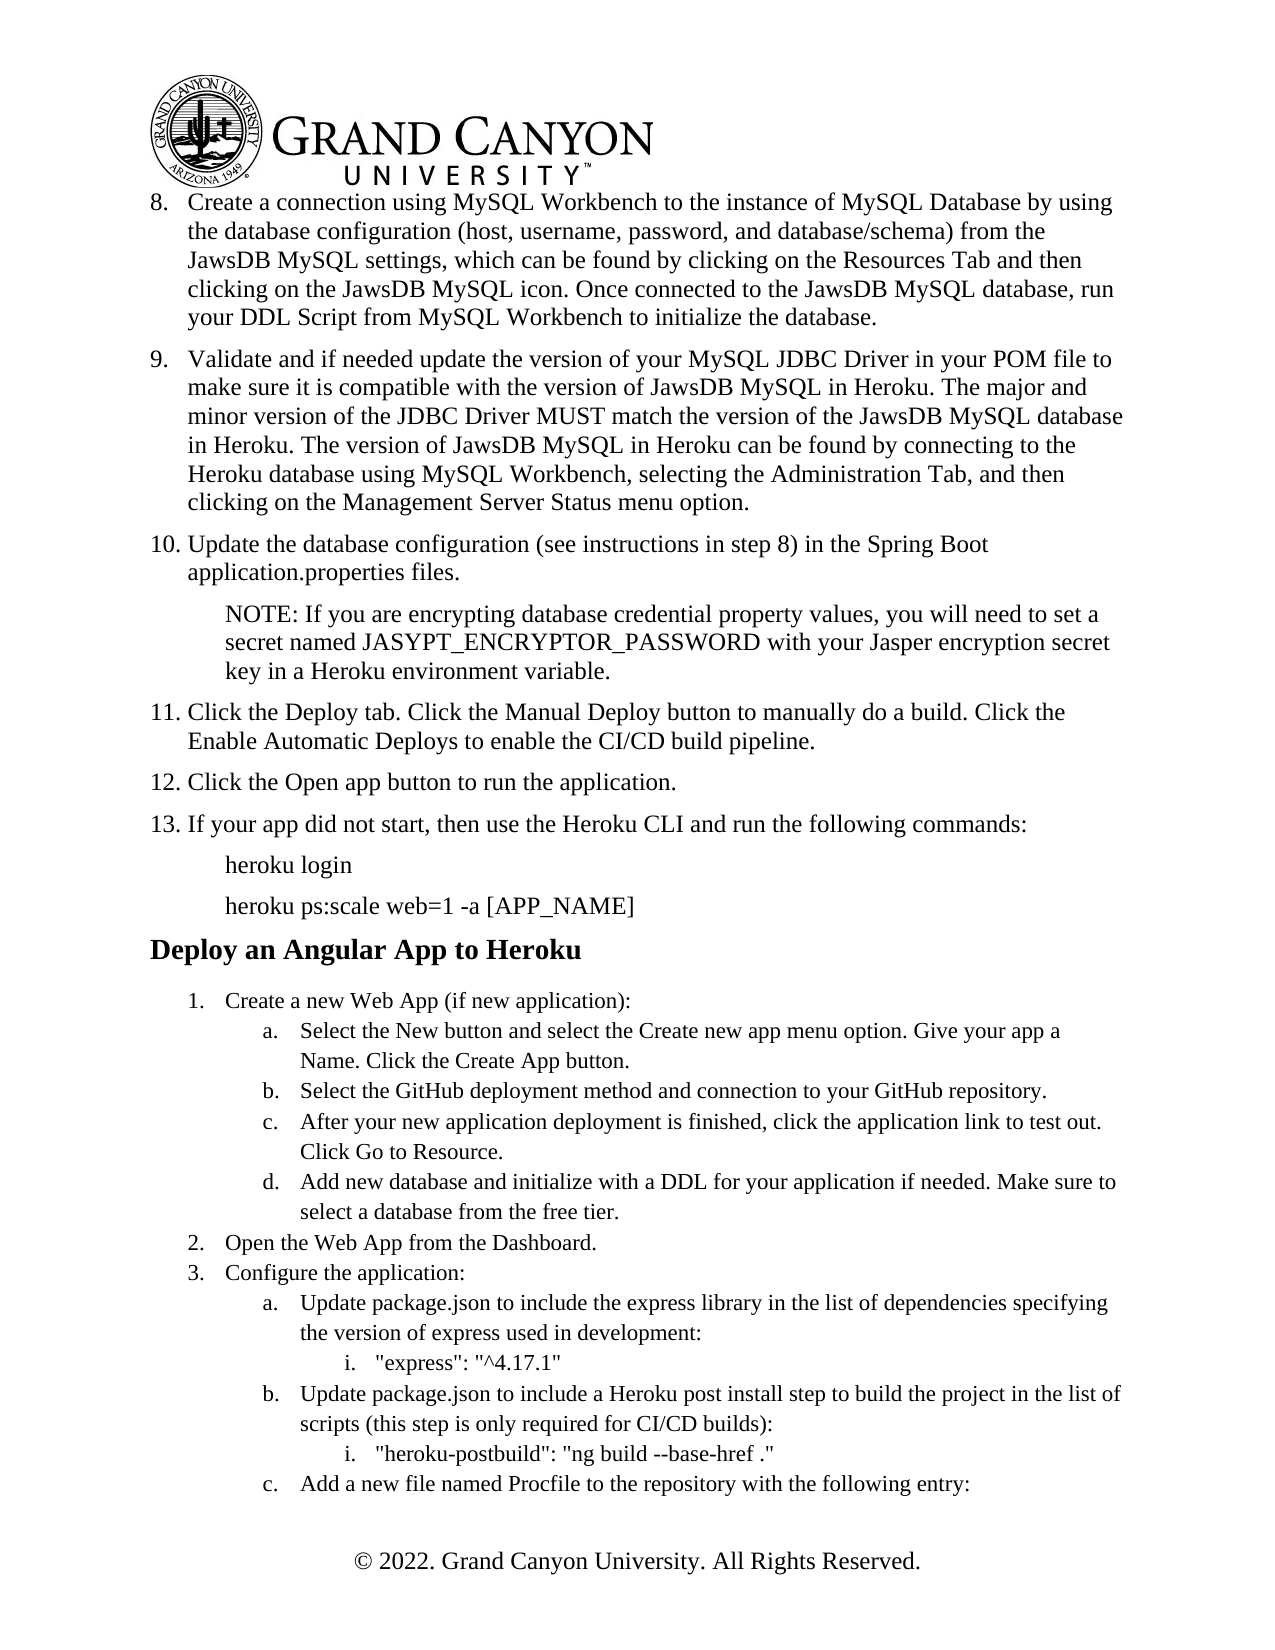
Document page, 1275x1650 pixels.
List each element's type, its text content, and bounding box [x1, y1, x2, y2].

list Add new database and initialize with a DDL for your application if needed. Make sure to select a database from the free tier. [262, 1168, 1125, 1225]
text NOTE: If you are encrypting database credential property values, you will need to set a secret named JASYPT_ENCRYPTOR_PASSWORD with your Jasper encryption secret key in a Heroku environment variable. [225, 599, 1125, 685]
list Configure the application: [187, 1259, 1125, 1285]
list Select the New button and select the Create new app menu option. Give your app a Name. Click the Create App button. [262, 1017, 1125, 1074]
list Update package.json to include the express library in the list of dependencies specifying the version of express used in development: [262, 1289, 1125, 1346]
list Click the Open app button to run the application. [150, 767, 1125, 796]
picture [150, 75, 654, 188]
list Add a new file named Procfile to the repository with the following entry: [262, 1470, 1125, 1497]
list "heroku-postbuild": "ng build --base-href ." [356, 1440, 1125, 1466]
list Create a connection using MySQL Workbench to the instance of MySQL Database by using the database configuration (host, username, password, and database/schema) from the JawsDB MySQL settings, which can be found by clicking on the Resources Tab and then clicking on the JawsDB MySQL icon. Once connected to the JawsDB MySQL database, run your DDL Script from MySQL Workbench to initialize the database. [150, 187, 1125, 331]
list After your new application deployment is finished, click the application link to test out. Click Go to Resource. [262, 1108, 1125, 1164]
list "express": "^4.17.1" [356, 1349, 1125, 1376]
list Validate and if needed update the version of your MySQL JDBC Driver in your POM file to make sure it is compatible with the version of JawsDB MySQL in Heroku. The major and minor version of the JDBC Driver MUST match the version of the JawsDB MySQL database in Heroku. The version of JawsDB MySQL in Heroku can be found by connecting to the Heroku database using MySQL Workbench, selecting the Administration Tab, and then clicking on the Management Server Status menu option. [150, 344, 1125, 516]
text Deploy an Angular App to Heroku [150, 932, 1125, 966]
list Select the GitHub deployment method and connection to your GitHub repository. [262, 1077, 1125, 1104]
list Open the Web App from the Dashboard. [187, 1228, 1125, 1255]
text heroku login [187, 850, 1125, 879]
text heroku ps:scale web=1 -a [APP_NAME] [187, 891, 1125, 920]
list Create a new Web App (if new application): [187, 987, 1125, 1013]
list Click the Deploy tab. Click the Manual Deploy button to manually do a build. Click the Enable Automatic Deploys to enable the CI/CD build pipeline. [150, 697, 1125, 755]
list If your app did not start, then use the Heroku CLI and run the following commands: [150, 809, 1125, 837]
list Update package.json to include a Heroku post install step to build the project in the list of scripts (this step is only required for CI/CD builds): [262, 1379, 1125, 1436]
list Update the database configuration (see instructions in step 8) in the Spring Boot application.properties files. [150, 529, 1125, 586]
